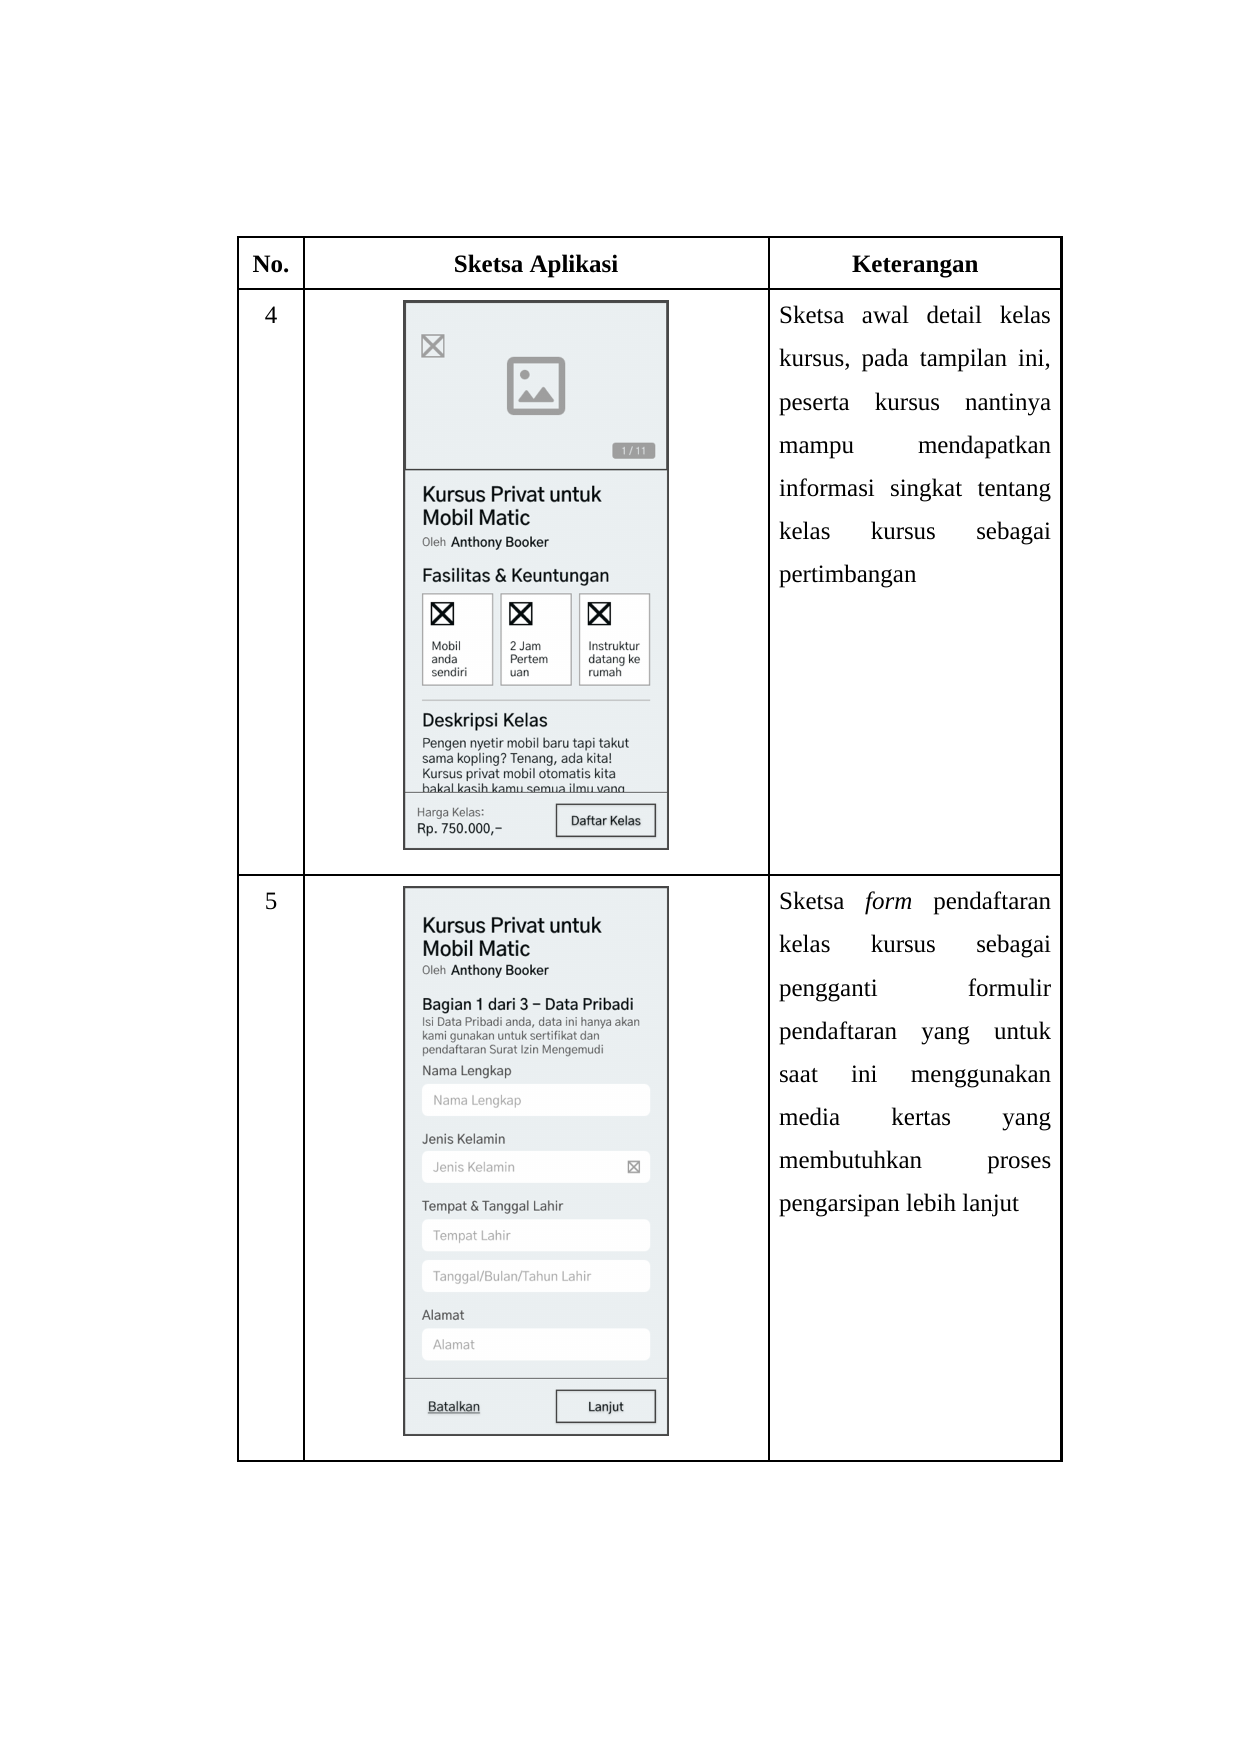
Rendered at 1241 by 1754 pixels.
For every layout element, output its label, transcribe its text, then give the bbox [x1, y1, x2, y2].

table_header Sketsa Aplikasi [305, 238, 768, 288]
table_header Keterangan [770, 238, 1060, 288]
picture [403, 886, 669, 1436]
table_header No. [239, 238, 303, 288]
picture [403, 300, 669, 850]
table_cell 4 [239, 290, 303, 874]
table_cell Sketsa awal detail kelas kursus, pada tampilan ini, peserta kursus nantinya mampu mendapatkan informasi singkat tentang kelas kursus sebagai pertimbangan [770, 290, 1060, 874]
table_cell [305, 876, 768, 1460]
table_cell 5 [239, 876, 303, 1460]
table_cell Sketsa form pendaftaran kelas kursus sebagai pengganti formulir pendaftaran yang untuk saat ini menggunakan media kertas yang membutuhkan proses pengarsipan lebih lanjut [770, 876, 1060, 1460]
table_cell [305, 290, 768, 874]
